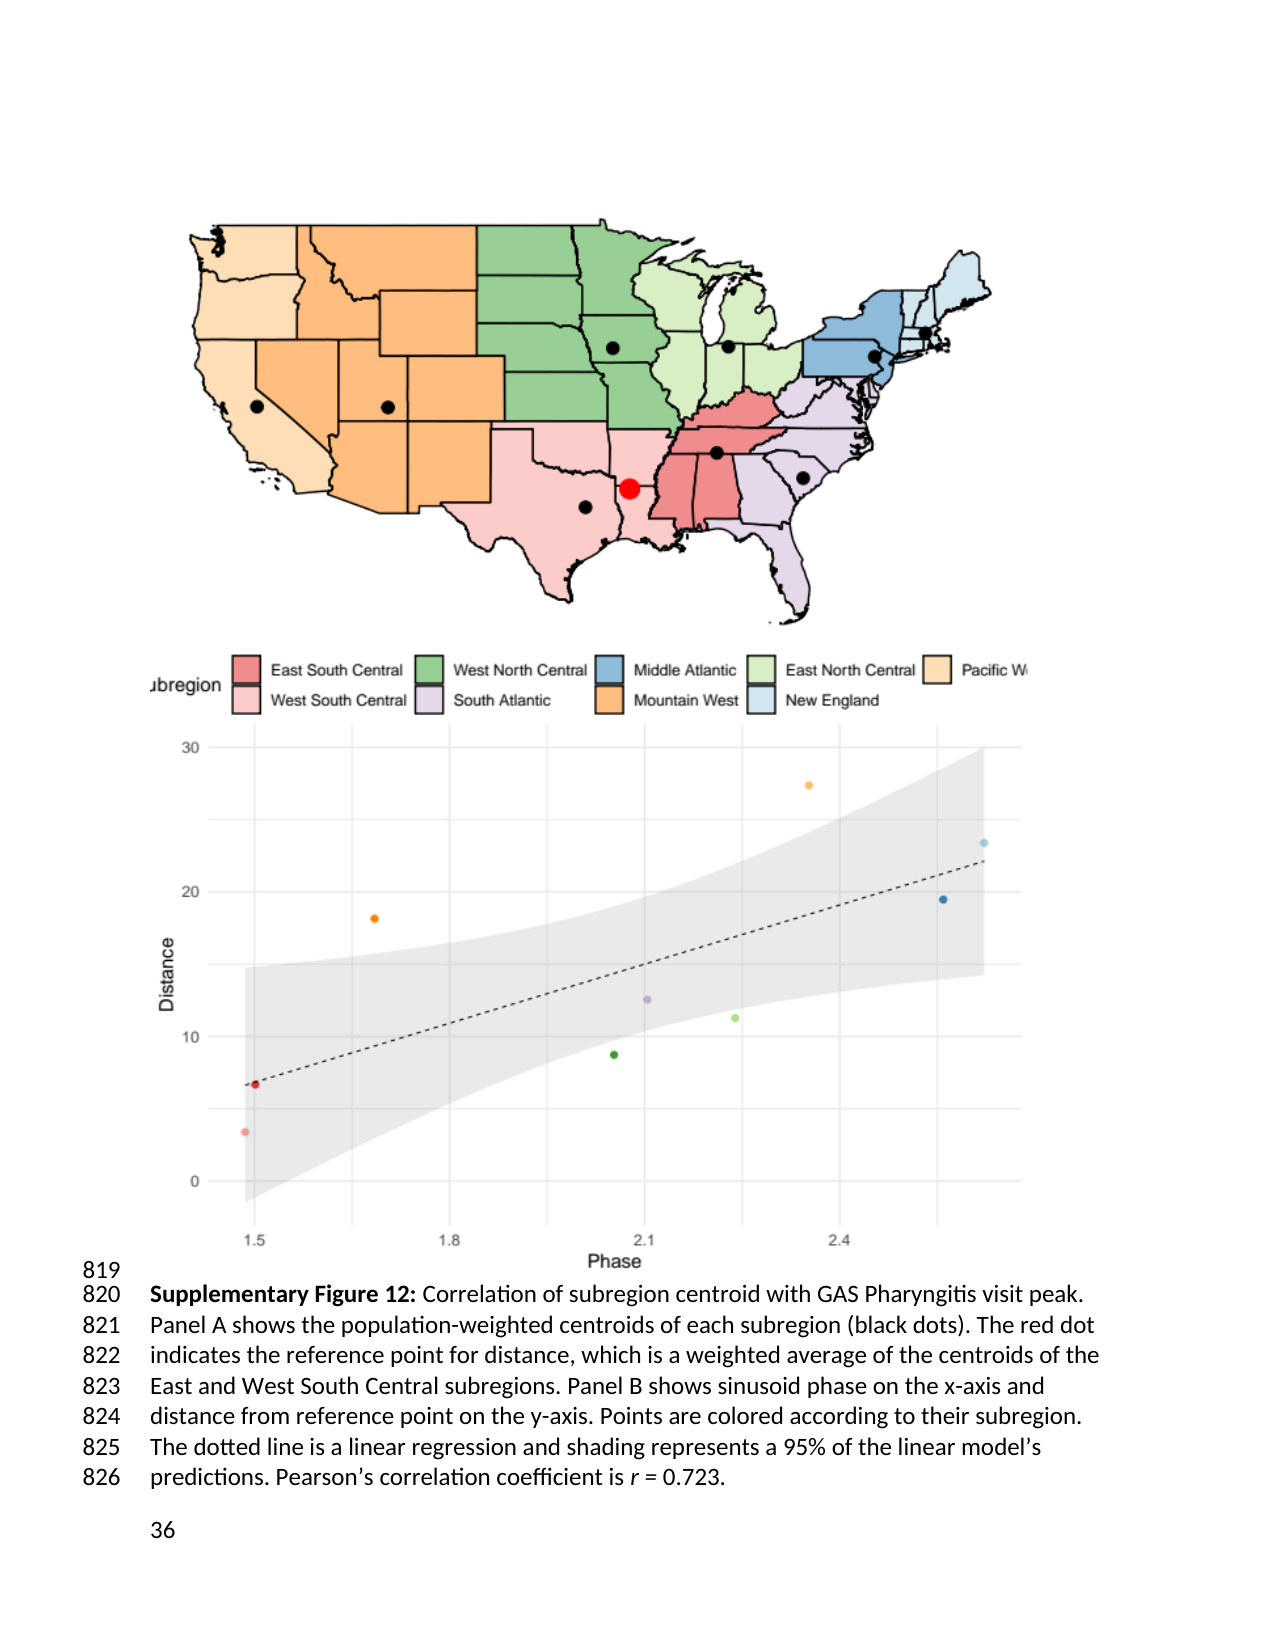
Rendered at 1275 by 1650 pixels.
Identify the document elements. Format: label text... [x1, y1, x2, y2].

text Supplementary Figure 12: Correlation of subregion centroid with GAS Pharyngitis visit peak. Panel A shows the population-weighted centroids of each subregion (black dots). The red dot indicates the reference point for distance, which is a weighted average of the centroids of the East and West South Central subregions. Panel B shows sinusoid phase on the x-axis and distance from reference point on the y-axis. Points are colored according to their subregion. The dotted line is a linear regression and shading represents a 95% of the linear model’s predictions. Pearson’s correlation coefficient is r = 0.723. [150, 1278, 1125, 1492]
